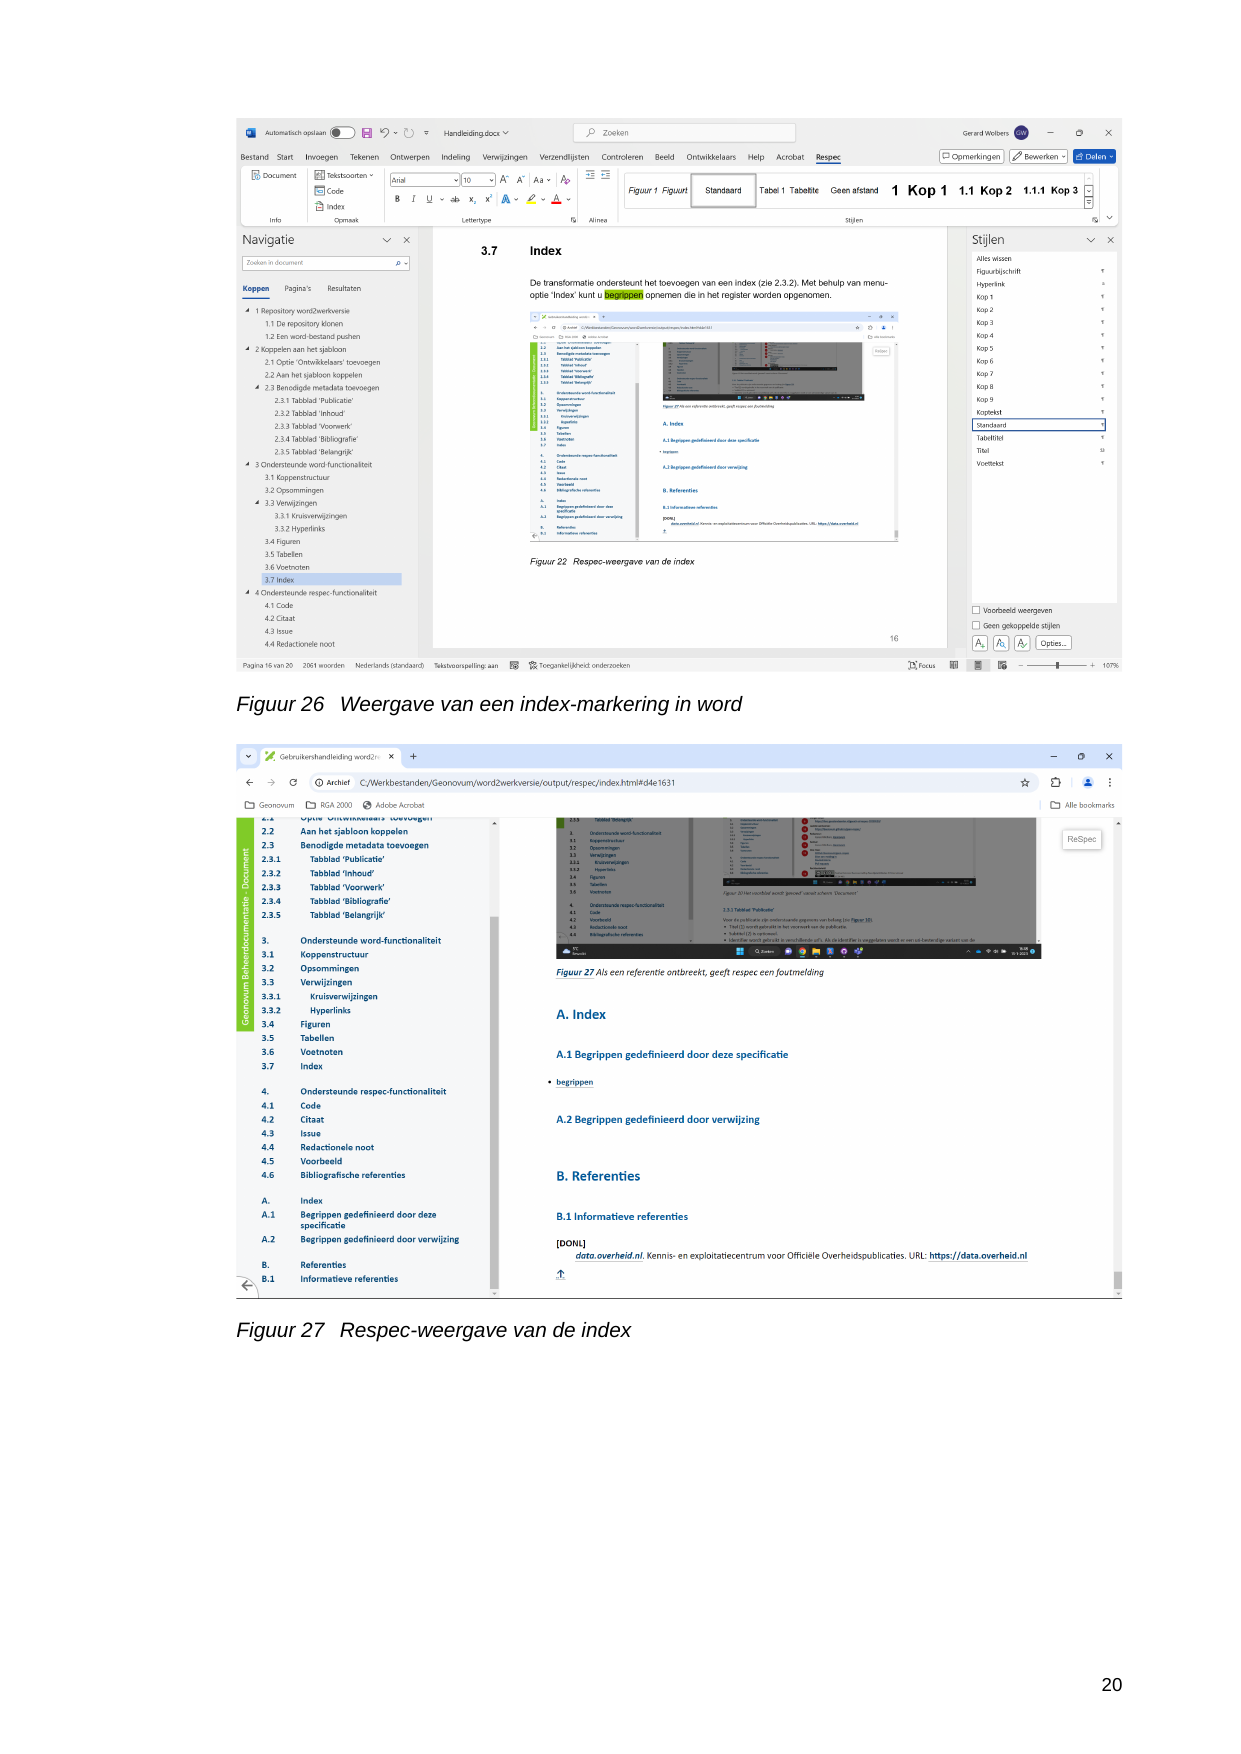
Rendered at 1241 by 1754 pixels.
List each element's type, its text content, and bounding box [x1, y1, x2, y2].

text Weergave van een index-markering in word [236, 686, 1122, 716]
picture [236, 744, 1123, 1299]
text Respec-weergave van de index [236, 1313, 1122, 1342]
picture [236, 118, 1123, 672]
